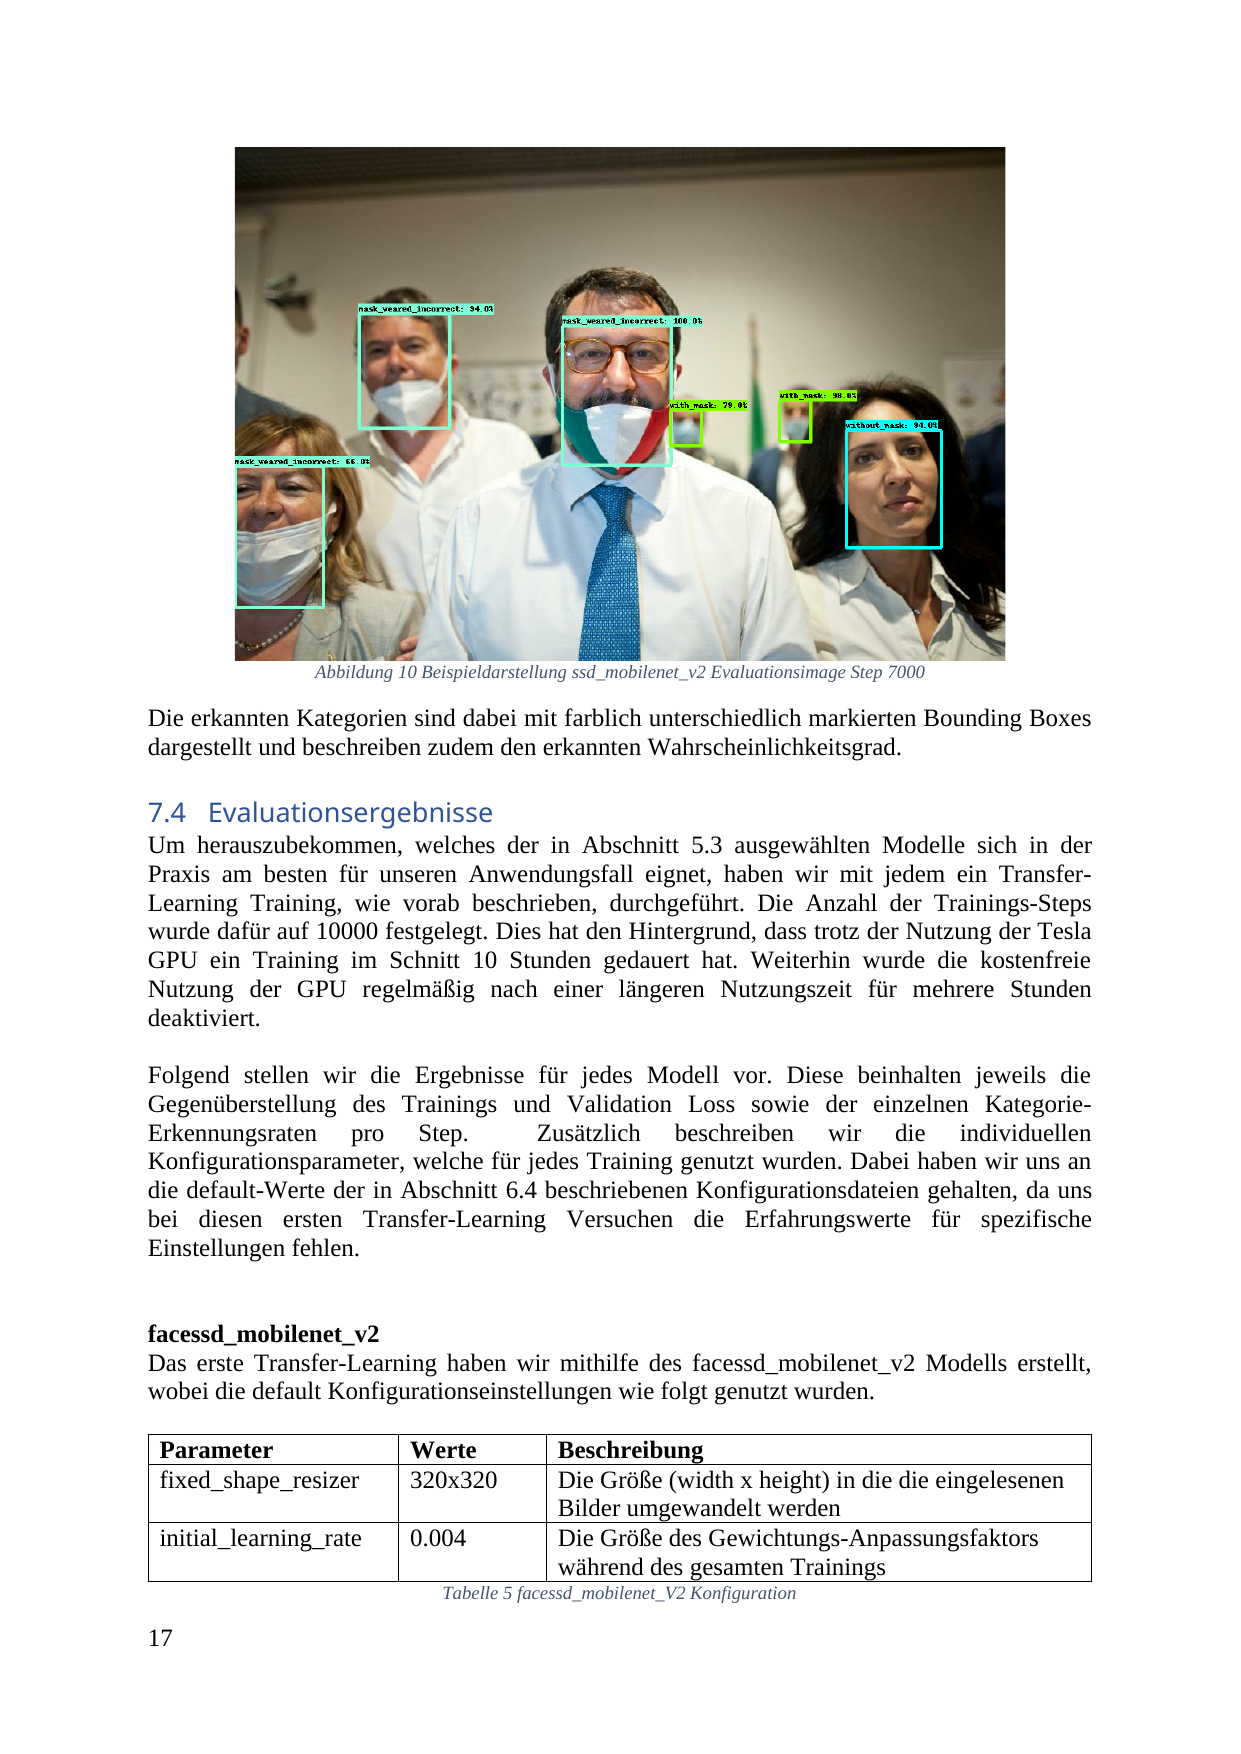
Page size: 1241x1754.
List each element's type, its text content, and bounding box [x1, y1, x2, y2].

table_cell Die Größe des Gewichtungs-Anpassungsfaktors während des gesamten Trainings [547, 1523, 1091, 1581]
text Die erkannten Kategorien sind dabei mit farblich unterschiedlich markierten Bounding Boxes dargestellt und beschreiben zudem den erkannten Wahrscheinlichkeitsgrad. [148, 703, 1093, 760]
table_cell 320x320 [399, 1465, 546, 1522]
table_cell 0.004 [399, 1523, 546, 1581]
subtitle Evaluationsergebnisse [148, 793, 1093, 830]
picture [234, 147, 1006, 661]
text Um herauszubekommen, welches der in Abschnitt 5.3 ausgewählten Modelle sich in der Praxis am besten für unseren Anwendungsfall eignet, haben wir mit jedem ein Transfer-Learning Training, wie vorab beschrieben, durchgeführt. Die Anzahl der Trainings-Steps wurde dafür auf 10000 festgelegt. Dies hat den Hintergrund, dass trotz der Nutzung der Tesla GPU ein Training im Schnitt 10 Stunden gedauert hat. Weiterhin wurde die kostenfreie Nutzung der GPU regelmäßig nach einer längeren Nutzungszeit für mehrere Stunden deaktiviert. [148, 830, 1093, 1031]
table_header Beschreibung [547, 1435, 1091, 1464]
table_header Parameter [149, 1435, 398, 1464]
text Folgend stellen wir die Ergebnisse für jedes Modell vor. Diese beinhalten jeweils die Gegenüberstellung des Trainings und Validation Loss sowie der einzelnen Kategorie-Erkennungsraten pro Step. Zusätzlich beschreiben wir die individuellen Konfigurationsparameter, welche für jedes Training genutzt wurden. Dabei haben wir uns an die default-Werte der in Abschnitt 6.4 beschriebenen Konfigurationsdateien gehalten, da uns bei diesen ersten Transfer-Learning Versuchen die Erfahrungswerte für spezifische Einstellungen fehlen. [148, 1060, 1093, 1261]
table_cell initial_learning_rate [149, 1523, 398, 1581]
table_cell Die Größe (width x height) in die die eingelesenen Bilder umgewandelt werden [547, 1465, 1091, 1522]
table_header Werte [399, 1435, 546, 1464]
text Das erste Transfer-Learning haben wir mithilfe des facessd_mobilenet_v2 Modells erstellt, wobei die default Konfigurationseinstellungen wie folgt genutzt wurden. [148, 1348, 1093, 1405]
table_cell fixed_shape_resizer [149, 1465, 398, 1522]
text facessd_mobilenet_v2 [148, 1319, 1093, 1348]
